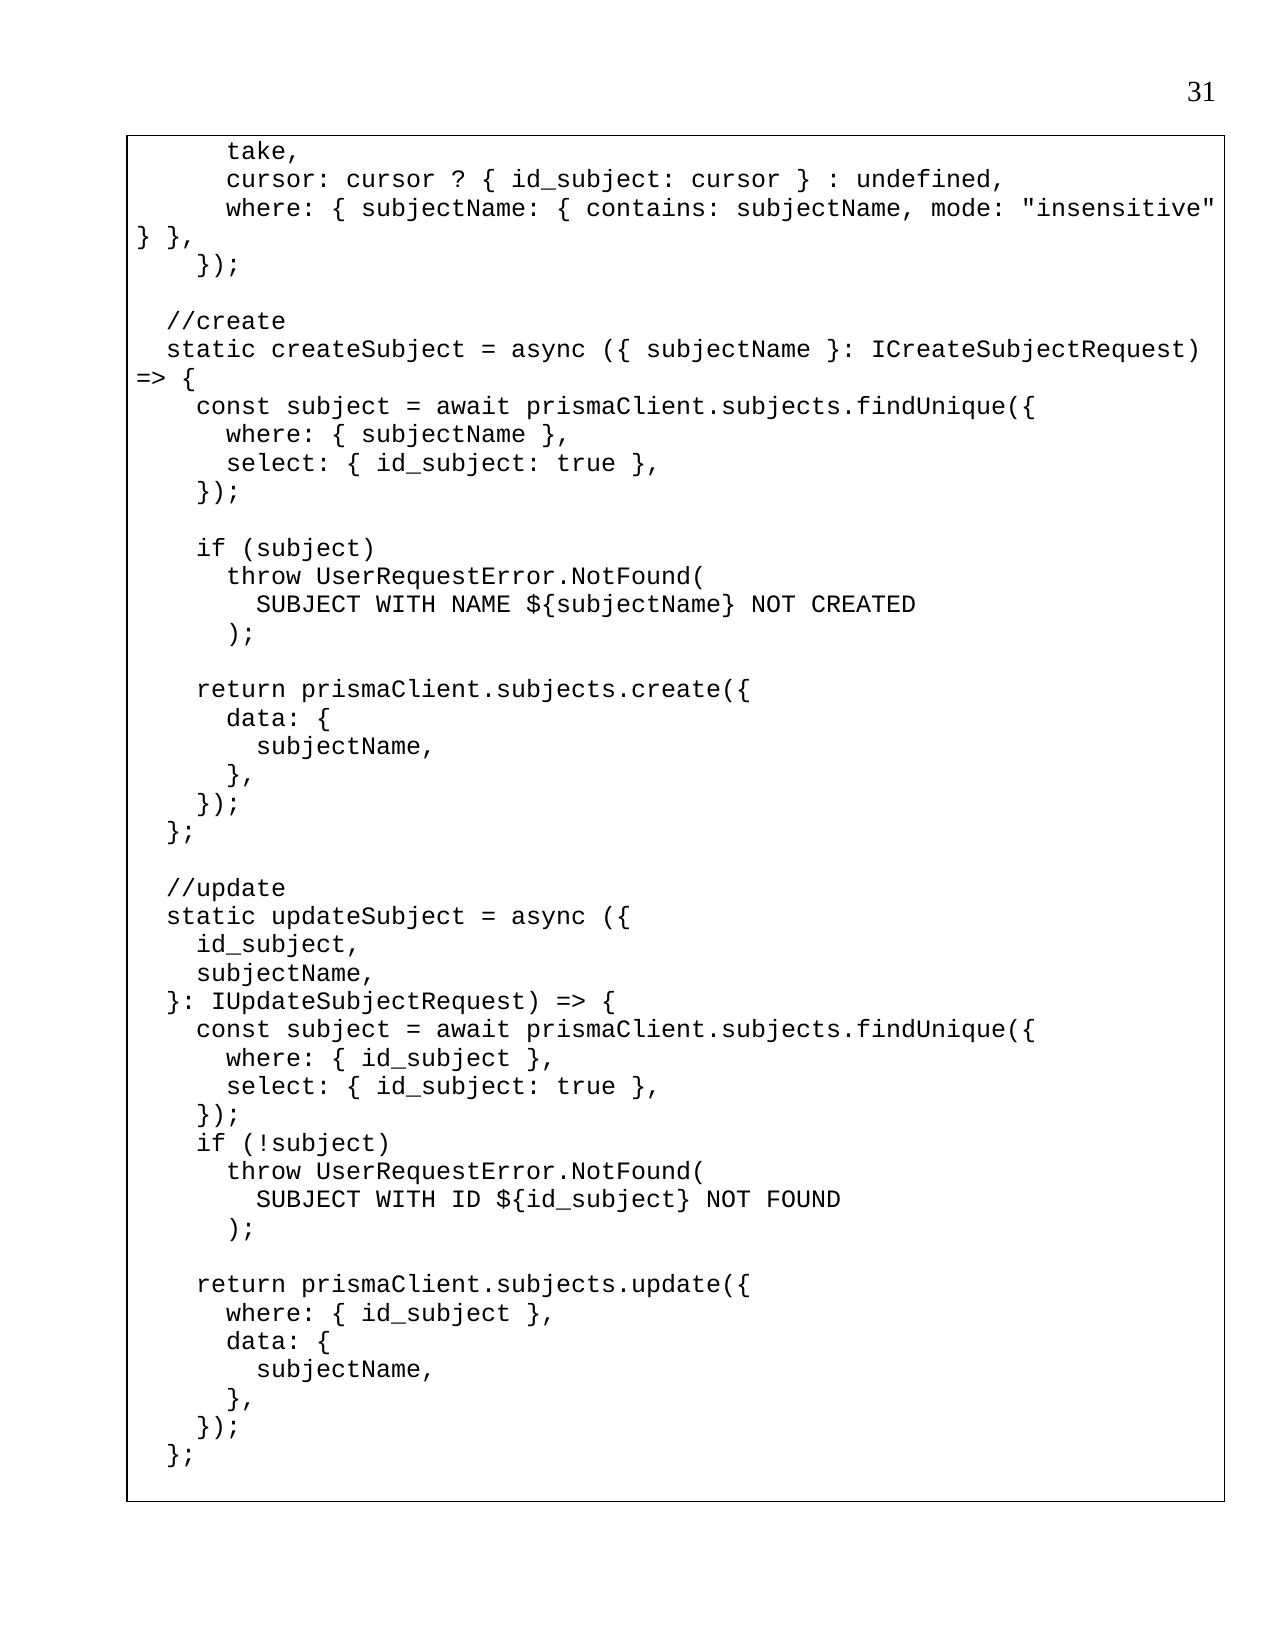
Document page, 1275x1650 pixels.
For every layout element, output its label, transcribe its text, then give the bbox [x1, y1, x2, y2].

text }: IUpdateSubjectRequest) => { [136, 988, 1216, 1017]
text }); [136, 1413, 1216, 1442]
text where: { id_subject }, [136, 1300, 1216, 1328]
text take, [128, 136, 1224, 167]
text where: { subjectName: { contains: subjectName, mode: "insensitive" } }, [136, 195, 1216, 252]
text subjectName, [136, 733, 1216, 762]
text id_subject, [136, 932, 1216, 960]
text }, [136, 1385, 1216, 1413]
text //update [136, 875, 1216, 903]
text static updateSubject = async ({ [136, 903, 1216, 932]
text static createSubject = async ({ subjectName }: ICreateSubjectRequest) => { [136, 337, 1216, 393]
text }; [136, 818, 1216, 847]
text SUBJECT WITH ID ${id_subject} NOT FOUND [136, 1187, 1216, 1215]
text subjectName, [136, 1357, 1216, 1385]
text subjectName, [136, 960, 1216, 988]
text }; [136, 1442, 1216, 1470]
text throw UserRequestError.NotFound( [136, 563, 1216, 592]
text ); [136, 620, 1216, 648]
text select: { id_subject: true }, [136, 1073, 1216, 1102]
text throw UserRequestError.NotFound( [136, 1158, 1216, 1187]
text select: { id_subject: true }, [136, 450, 1216, 478]
text }); [136, 790, 1216, 818]
text //create [136, 308, 1216, 337]
text where: { subjectName }, [136, 422, 1216, 450]
text if (!subject) [136, 1130, 1216, 1158]
text if (subject) [136, 535, 1216, 563]
text const subject = await prismaClient.subjects.findUnique({ [136, 1017, 1216, 1045]
text }); [136, 252, 1216, 280]
text SUBJECT WITH NAME ${subjectName} NOT CREATED [136, 592, 1216, 620]
text data: { [136, 705, 1216, 733]
text }); [136, 1102, 1216, 1130]
text const subject = await prismaClient.subjects.findUnique({ [136, 393, 1216, 422]
text return prismaClient.subjects.create({ [136, 677, 1216, 705]
text }, [136, 762, 1216, 790]
text ); [136, 1215, 1216, 1243]
text where: { id_subject }, [136, 1045, 1216, 1073]
text return prismaClient.subjects.update({ [136, 1272, 1216, 1300]
text }); [136, 478, 1216, 507]
text data: { [136, 1328, 1216, 1357]
text cursor: cursor ? { id_subject: cursor } : undefined, [136, 167, 1216, 195]
